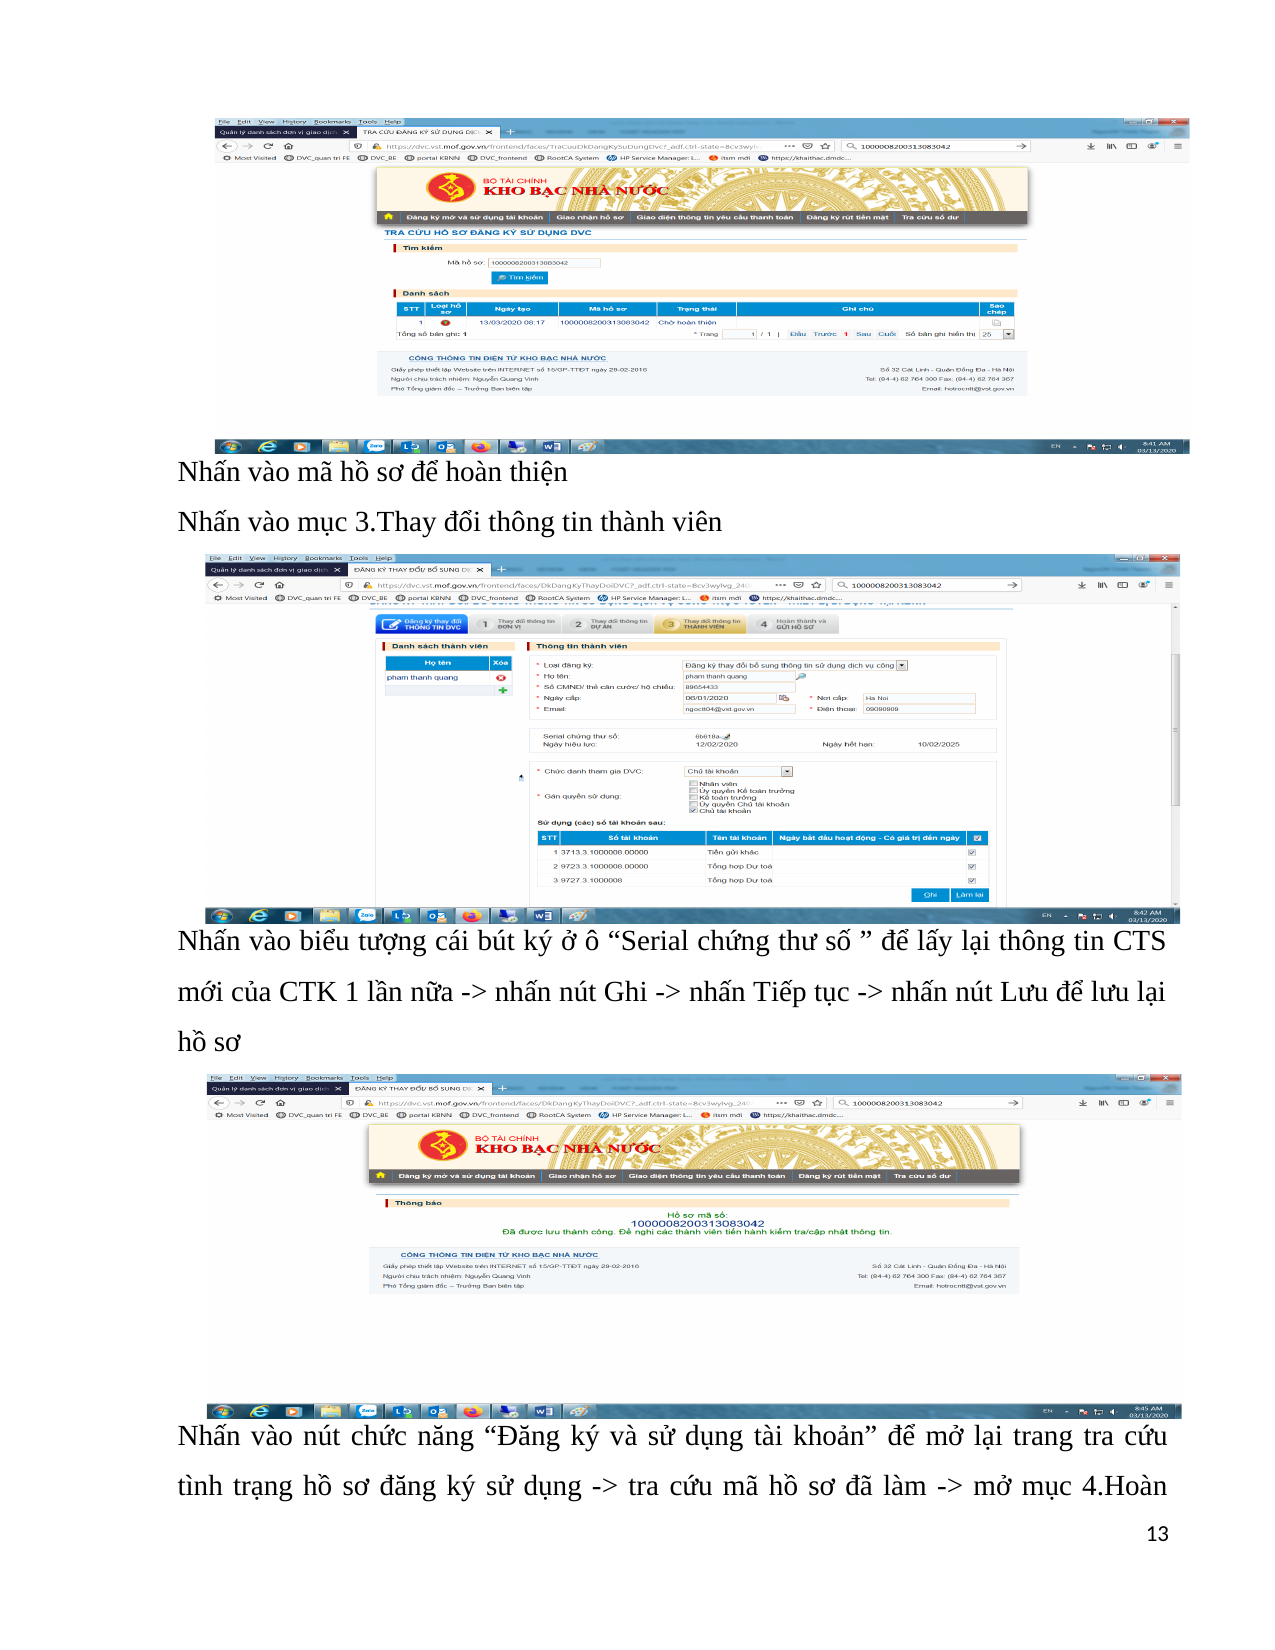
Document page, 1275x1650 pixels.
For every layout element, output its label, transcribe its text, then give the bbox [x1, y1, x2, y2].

text Nhấn vào biểu tượng cái bút ký ở ô “Serial chứng thư số ” để lấy lại thông tin CTS mới của CTK 1 lần nữa -> nhấn nút Ghi -> nhấn Tiếp tục -> nhấn nút Lưu để lưu lại hồ sơ [177, 923, 1169, 1058]
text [177, 1418, 1169, 1502]
text Nhấn vào mã hồ sơ để hoàn thiện [177, 454, 1169, 488]
picture [205, 554, 1181, 924]
picture [214, 118, 1190, 454]
text Nhấn vào mục 3.Thay đổi thông tin thành viên [177, 504, 1169, 538]
picture [206, 1074, 1182, 1419]
